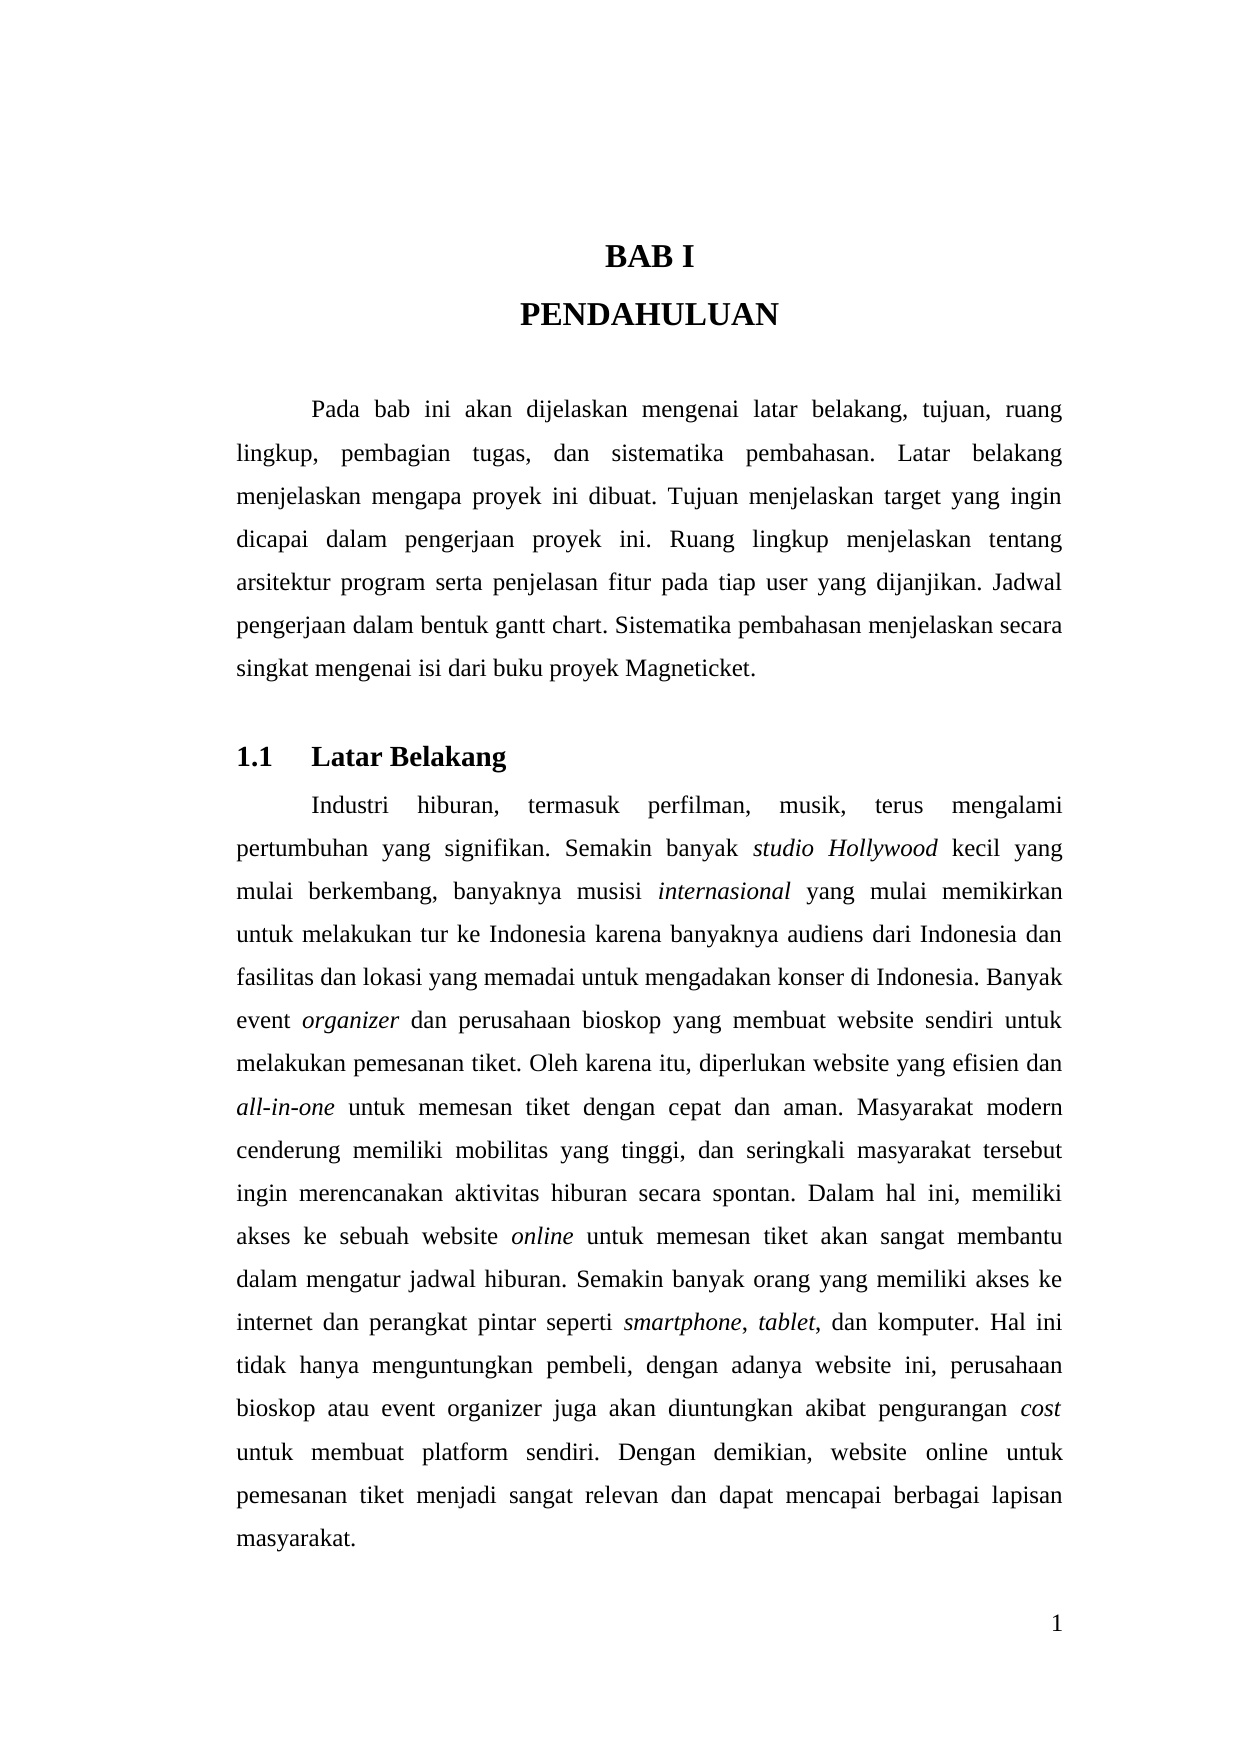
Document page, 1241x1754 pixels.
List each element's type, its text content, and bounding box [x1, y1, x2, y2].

subtitle BAB I PENDAHULUAN [236, 236, 1063, 332]
subtitle 1.1 Latar Belakang [236, 739, 1063, 773]
text Industri hiburan, termasuk perfilman, musik, terus mengalami pertumbuhan yang signifikan. Semakin banyak studio Hollywood kecil yang mulai berkembang, banyaknya musisi internasional yang mulai memikirkan untuk melakukan tur ke Indonesia karena banyaknya audiens dari Indonesia dan fasilitas dan lokasi yang memadai untuk mengadakan konser di Indonesia. Banyak event organizer dan perusahaan bioskop yang membuat website sendiri untuk melakukan pemesanan tiket. Oleh karena itu, diperlukan website yang efisien dan all-in-one untuk memesan tiket dengan cepat dan aman. Masyarakat modern cenderung memiliki mobilitas yang tinggi, dan seringkali masyarakat tersebut ingin merencanakan aktivitas hiburan secara spontan. Dalam hal ini, memiliki akses ke sebuah website online untuk memesan tiket akan sangat membantu dalam mengatur jadwal hiburan. Semakin banyak orang yang memiliki akses ke internet dan perangkat pintar seperti smartphone, tablet, dan komputer. Hal ini tidak hanya menguntungkan pembeli, dengan adanya website ini, perusahaan bioskop atau event organizer juga akan diuntungkan akibat pengurangan cost untuk membuat platform sendiri. Dengan demikian, website online untuk pemesanan tiket menjadi sangat relevan dan dapat mencapai berbagai lapisan masyarakat. [236, 790, 1063, 1552]
text Pada bab ini akan dijelaskan mengenai latar belakang, tujuan, ruang lingkup, pembagian tugas, dan sistematika pembahasan. Latar belakang menjelaskan mengapa proyek ini dibuat. Tujuan menjelaskan target yang ingin dicapai dalam pengerjaan proyek ini. Ruang lingkup menjelaskan tentang arsitektur program serta penjelasan fitur pada tiap user yang dijanjikan. Jadwal pengerjaan dalam bentuk gantt chart. Sistematika pembahasan menjelaskan secara singkat mengenai isi dari buku proyek Magneticket. [236, 394, 1063, 682]
